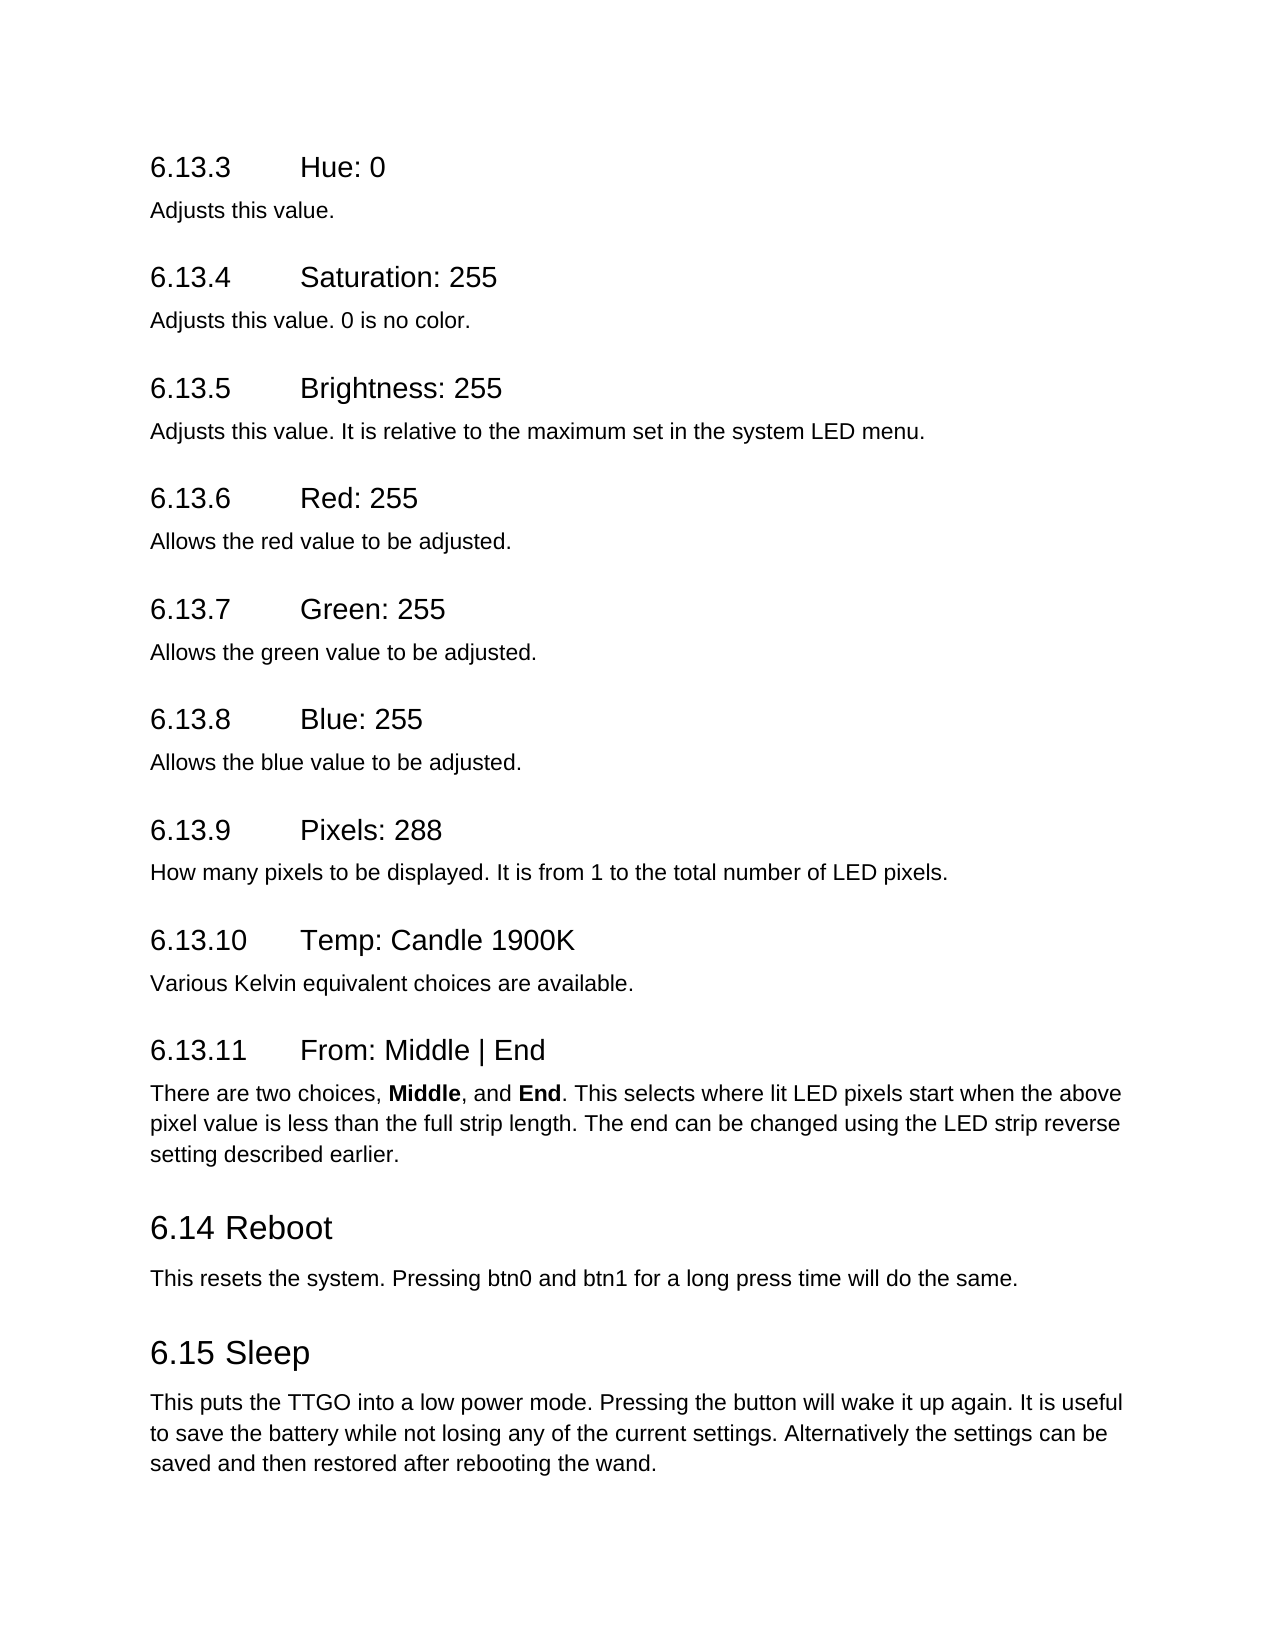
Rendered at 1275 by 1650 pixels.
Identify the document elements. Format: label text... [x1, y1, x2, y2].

subtitle Hue: 0 [150, 150, 1125, 183]
text Allows the red value to be adjusted. [150, 528, 1125, 554]
subtitle Saturation: 255 [150, 260, 1125, 294]
text Allows the green value to be adjusted. [150, 638, 1125, 665]
subtitle Sleep [150, 1333, 1125, 1371]
subtitle Pixels: 288 [150, 812, 1125, 846]
subtitle From: Middle | End [150, 1033, 1125, 1067]
text Adjusts this value. It is relative to the maximum set in the system LED menu. [150, 418, 1125, 444]
text Allows the blue value to be adjusted. [150, 749, 1125, 775]
text Various Kelvin equivalent choices are available. [150, 970, 1125, 996]
text There are two choices, Middle, and End. This selects where lit LED pixels start when the above pixel value is less than the full strip length. The end can be changed using the LED strip reverse setting described earlier. [150, 1080, 1125, 1167]
text This resets the system. Pressing btn0 and btn1 for a long press time will do the same. [150, 1265, 1125, 1291]
subtitle Brightness: 255 [150, 371, 1125, 404]
subtitle Temp: Candle 1900K [150, 923, 1125, 956]
subtitle Green: 255 [150, 592, 1125, 625]
text This puts the TTGO into a low power mode. Pressing the button will wake it up again. It is useful to save the battery while not losing any of the current settings. Alternatively the settings can be saved and then restored after rebooting the wand. [150, 1389, 1125, 1476]
subtitle Reboot [150, 1208, 1125, 1247]
subtitle Blue: 255 [150, 702, 1125, 736]
text How many pixels to be displayed. It is from 1 to the total number of LED pixels. [150, 859, 1125, 886]
text Adjusts this value. 0 is no color. [150, 307, 1125, 334]
text Adjusts this value. [150, 197, 1125, 223]
subtitle Red: 255 [150, 481, 1125, 515]
